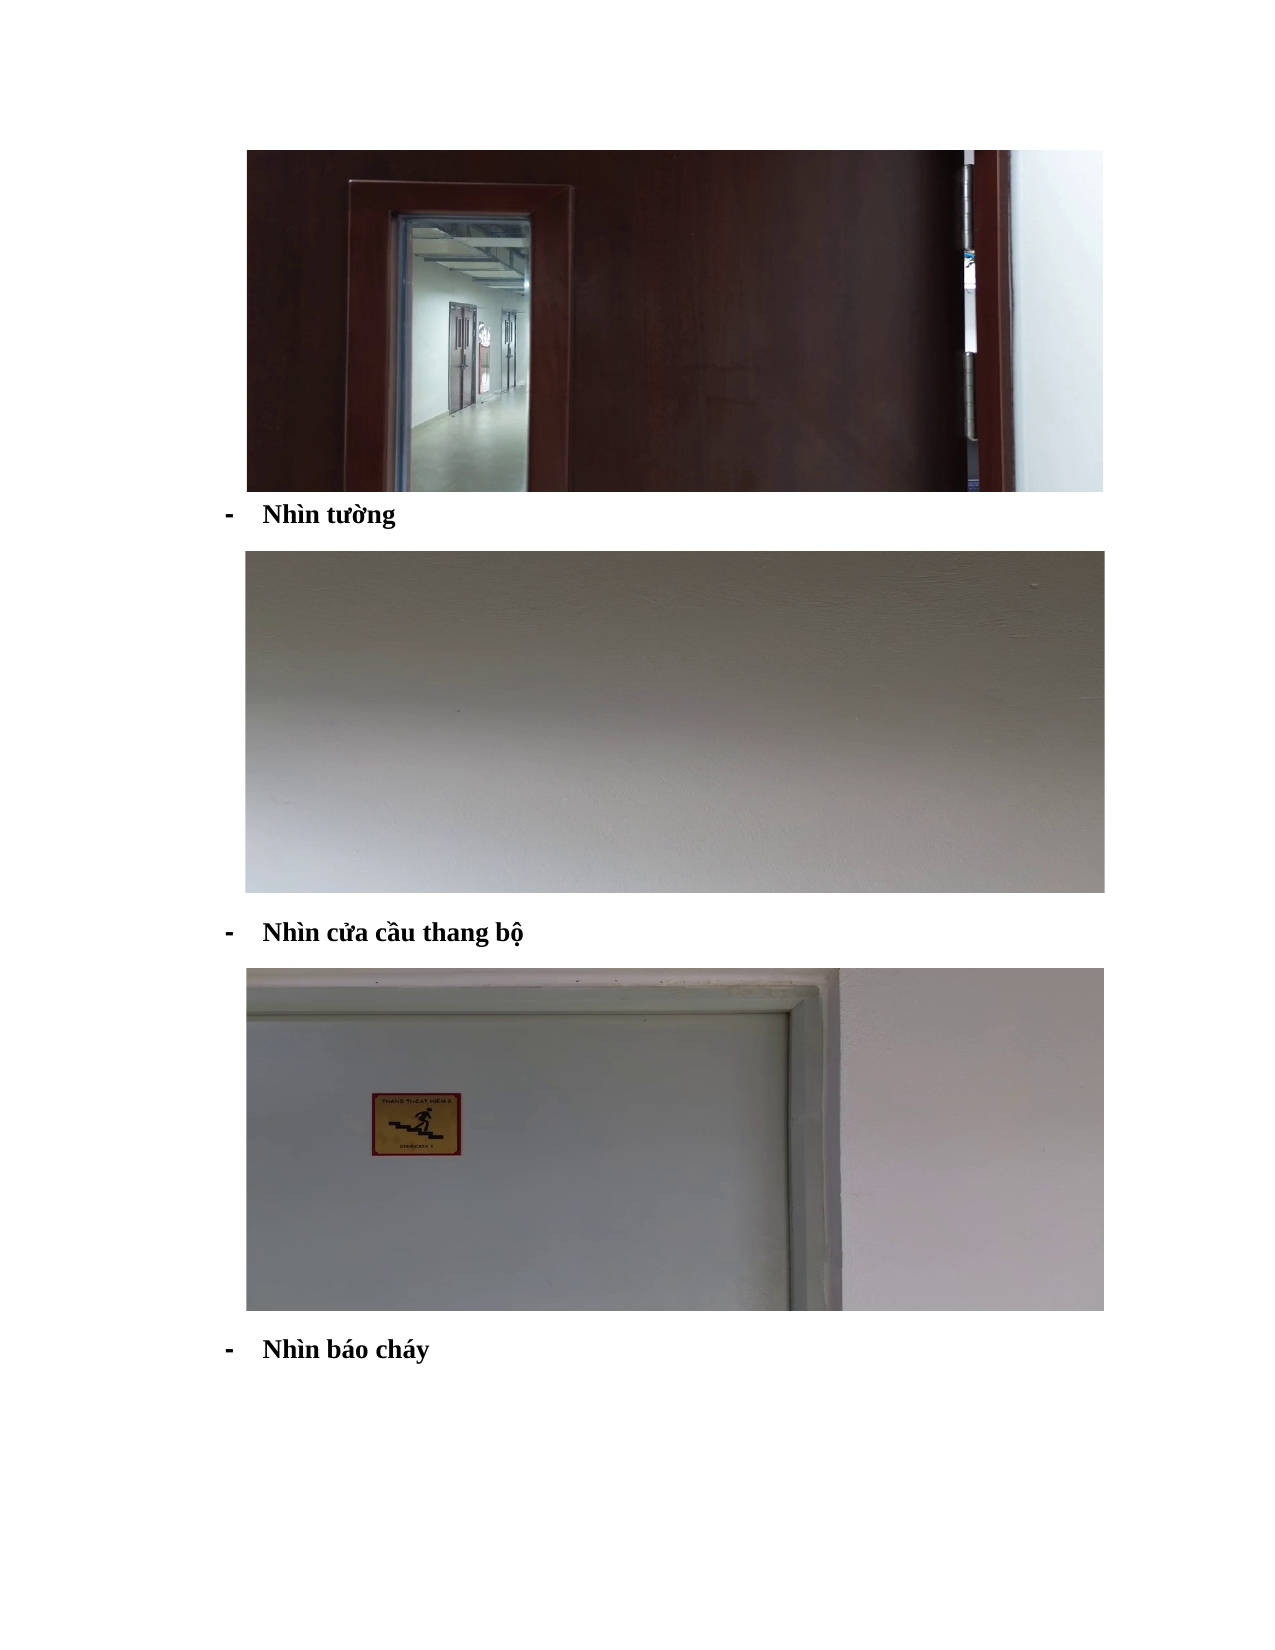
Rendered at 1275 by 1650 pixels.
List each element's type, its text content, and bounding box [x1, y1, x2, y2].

list Nhìn cửa cầu thang bộ [225, 912, 1125, 949]
list Nhìn báo cháy [225, 1330, 1125, 1367]
picture [246, 150, 1104, 492]
picture [246, 968, 1104, 1311]
picture [245, 551, 1105, 893]
list Nhìn tường [225, 494, 1125, 531]
